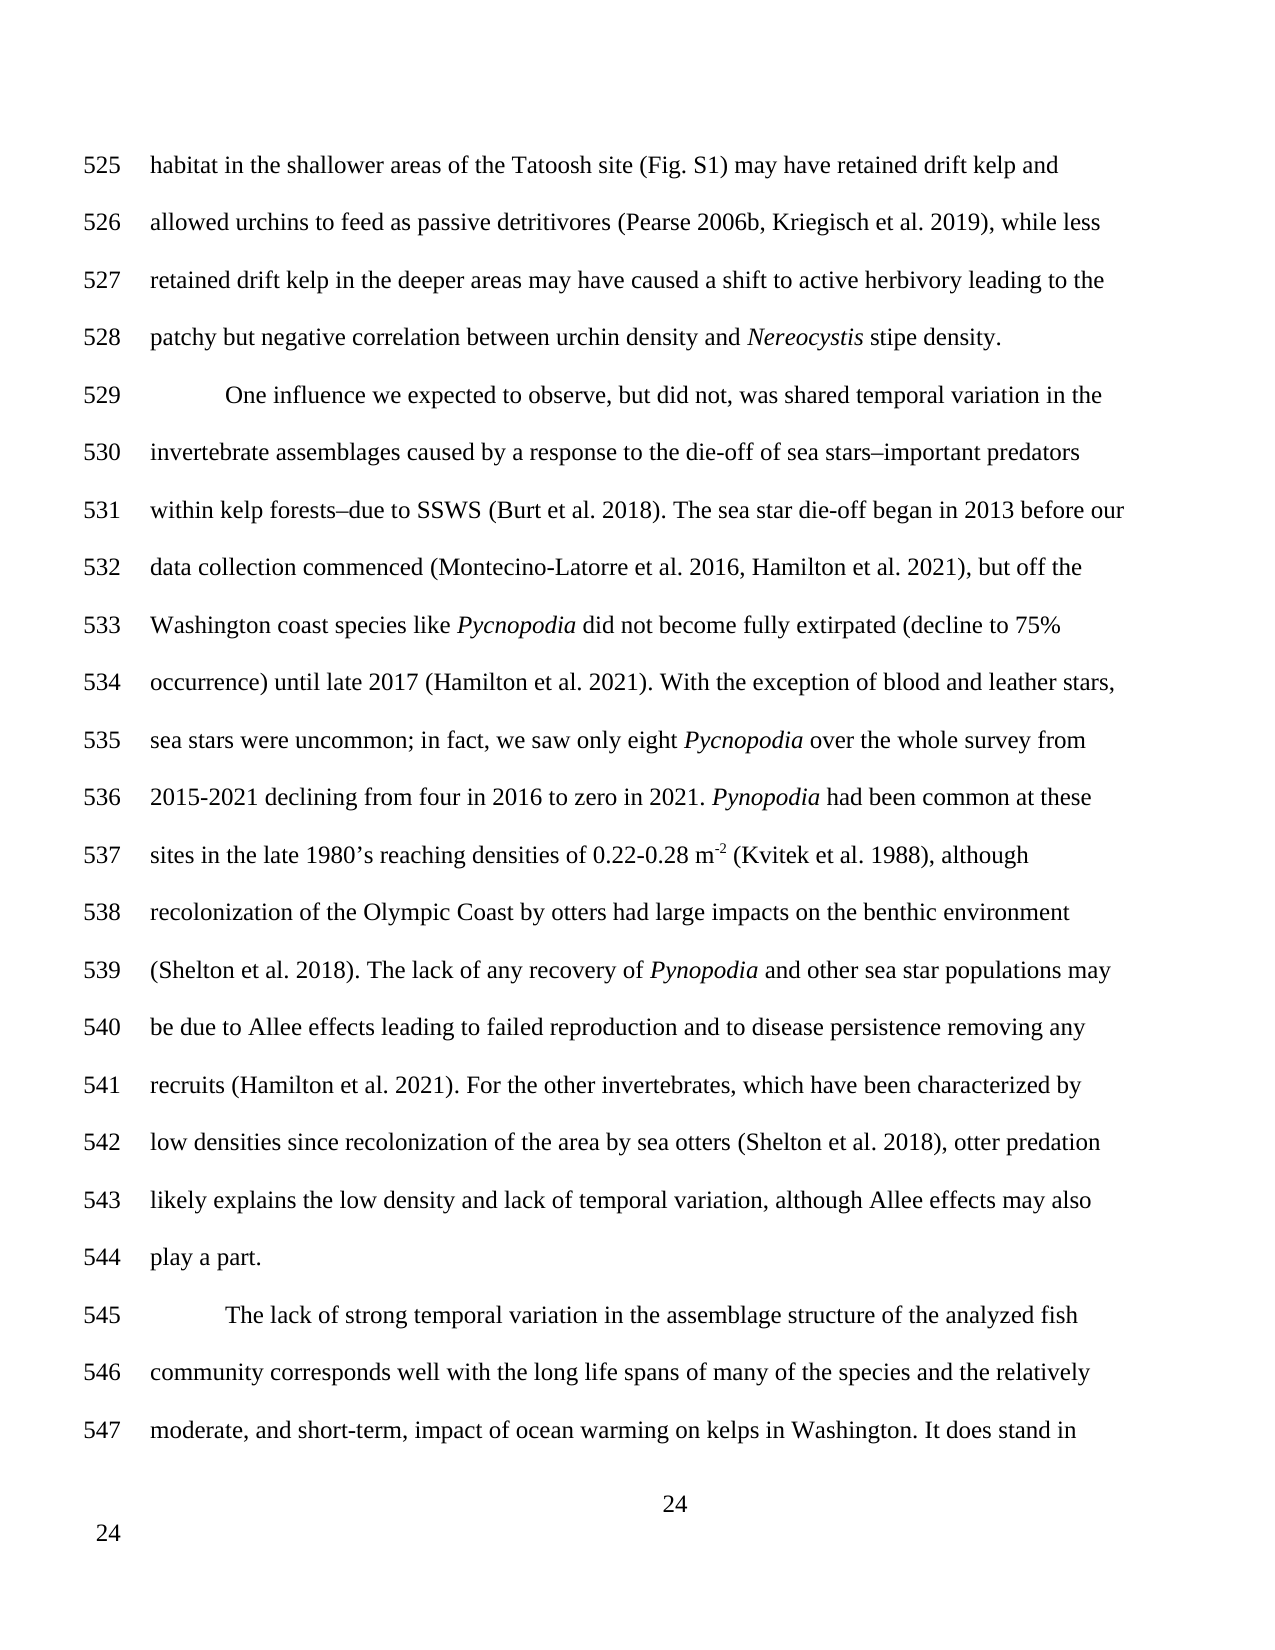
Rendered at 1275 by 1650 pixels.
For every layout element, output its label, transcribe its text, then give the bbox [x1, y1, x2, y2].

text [150, 1300, 1125, 1444]
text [150, 150, 1125, 351]
text One influence we expected to observe, but did not, was shared temporal variation in the invertebrate assemblages caused by a response to the die-off of sea stars–important predators within kelp forests–due to SSWS (Burt et al. 2018). The sea star die-off began in 2013 before our data collection commenced (Montecino-Latorre et al. 2016, Hamilton et al. 2021), but off the Washington coast species like Pycnopodia did not become fully extirpated (decline to 75% occurrence) until late 2017 (Hamilton et al. 2021). With the exception of blood and leather stars, sea stars were uncommon; in fact, we saw only eight Pycnopodia over the whole survey from 2015-2021 declining from four in 2016 to zero in 2021. Pynopodia had been common at these sites in the late 1980’s reaching densities of 0.22-0.28 m-2 (Kvitek et al. 1988), although recolonization of the Olympic Coast by otters had large impacts on the benthic environment (Shelton et al. 2018). The lack of any recovery of Pynopodia and other sea star populations may be due to Allee effects leading to failed reproduction and to disease persistence removing any recruits (Hamilton et al. 2021). For the other invertebrates, which have been characterized by low densities since recolonization of the area by sea otters (Shelton et al. 2018), otter predation likely explains the low density and lack of temporal variation, although Allee effects may also play a part. [150, 380, 1125, 1271]
